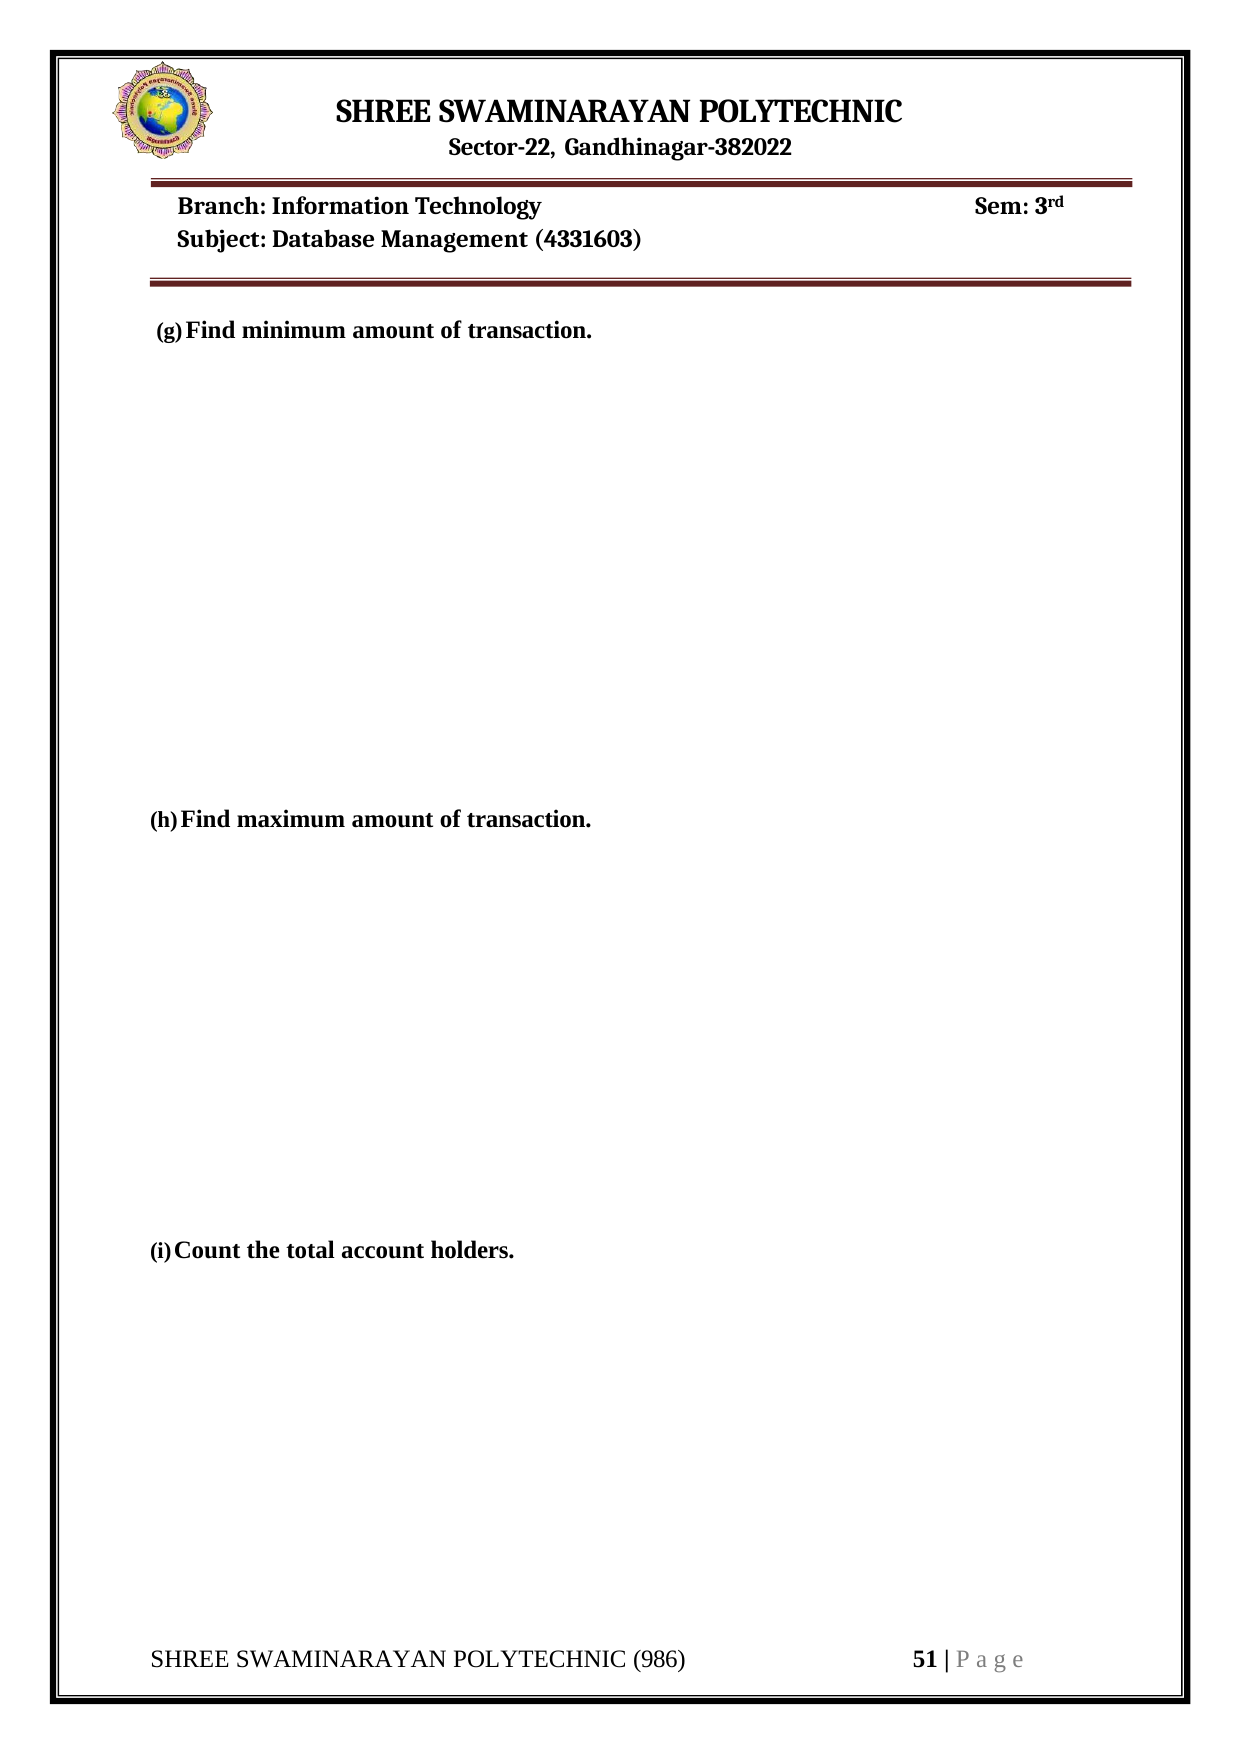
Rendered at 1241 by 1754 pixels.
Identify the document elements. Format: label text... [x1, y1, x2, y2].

list Find minimum amount of transaction. [156, 315, 1132, 344]
list Count the total account holders. [150, 1235, 1132, 1264]
picture [112, 61, 213, 159]
list Find maximum amount of transaction. [150, 804, 1132, 833]
